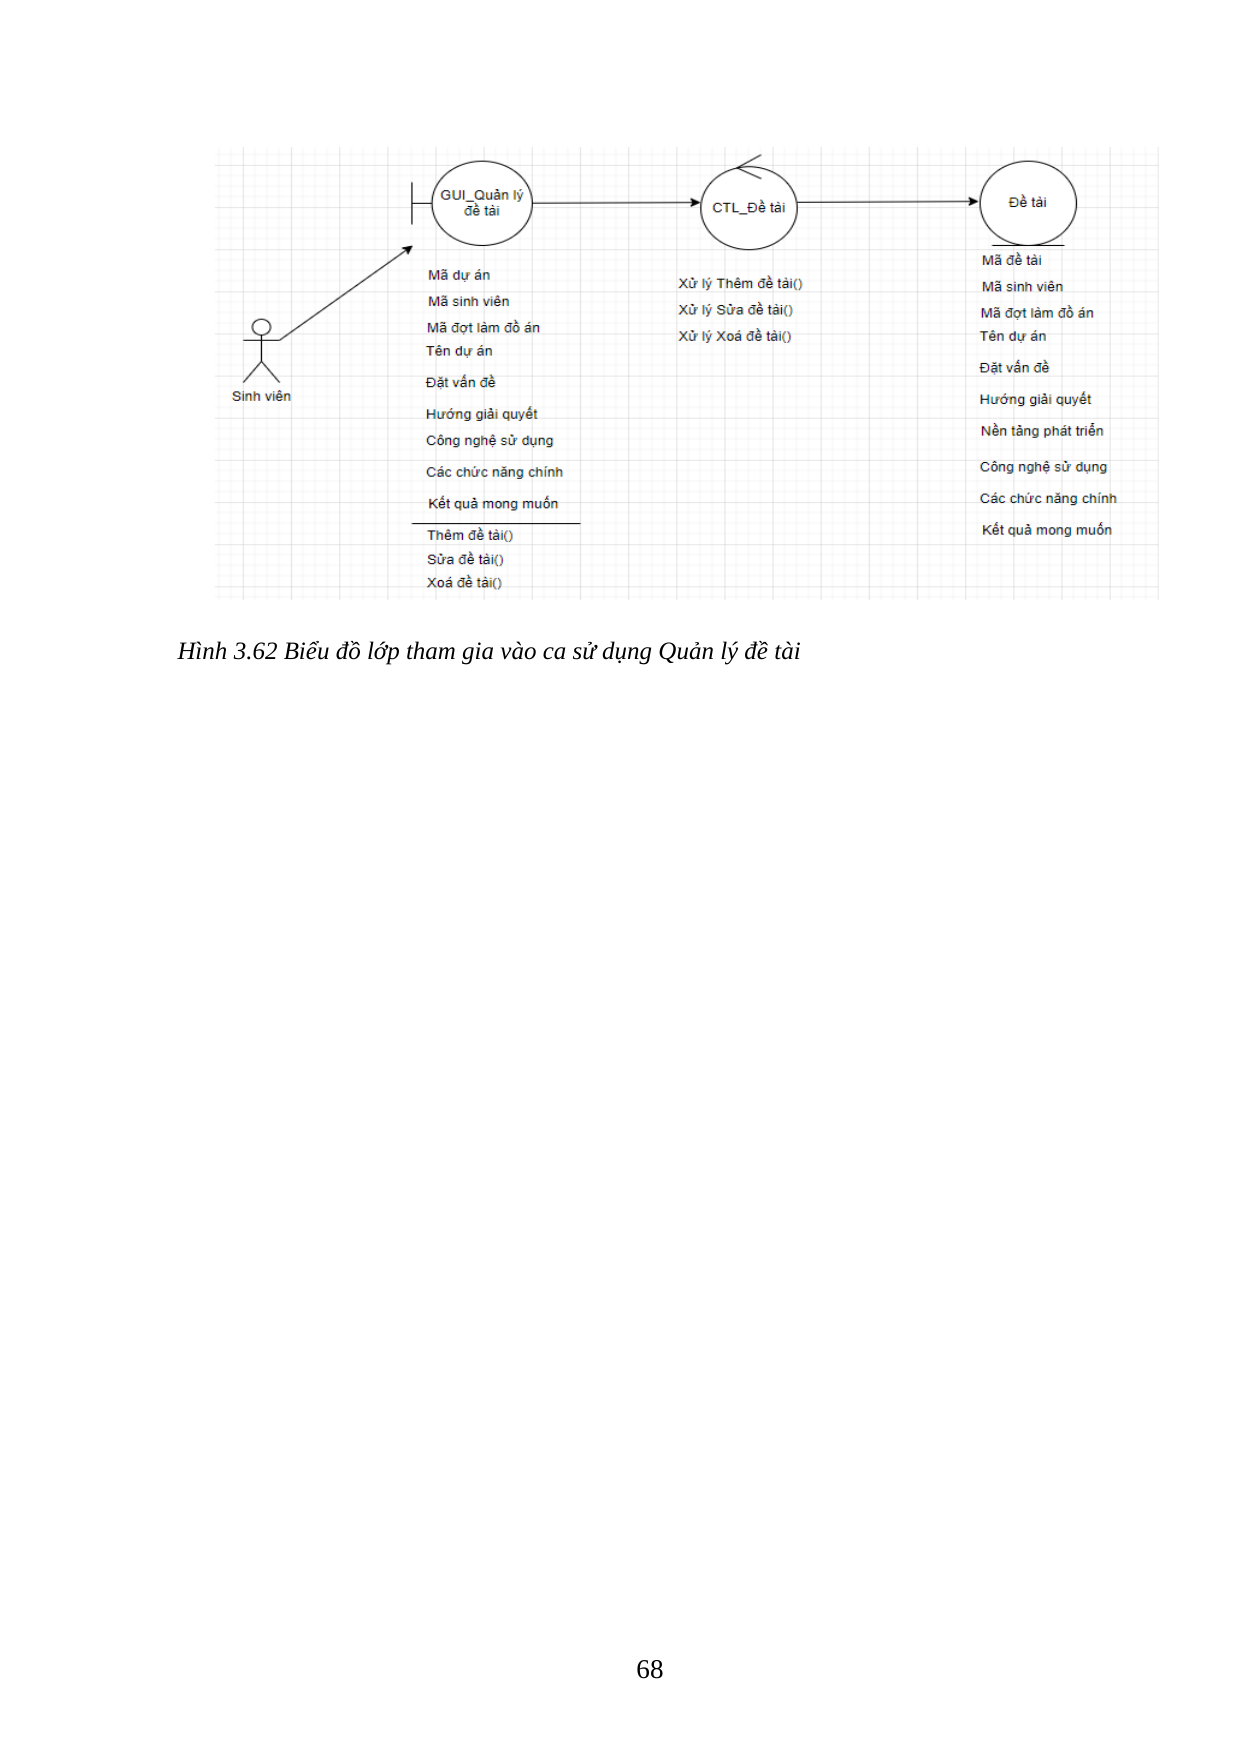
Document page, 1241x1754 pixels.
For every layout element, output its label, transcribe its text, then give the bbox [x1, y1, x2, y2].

picture [214, 147, 1159, 600]
